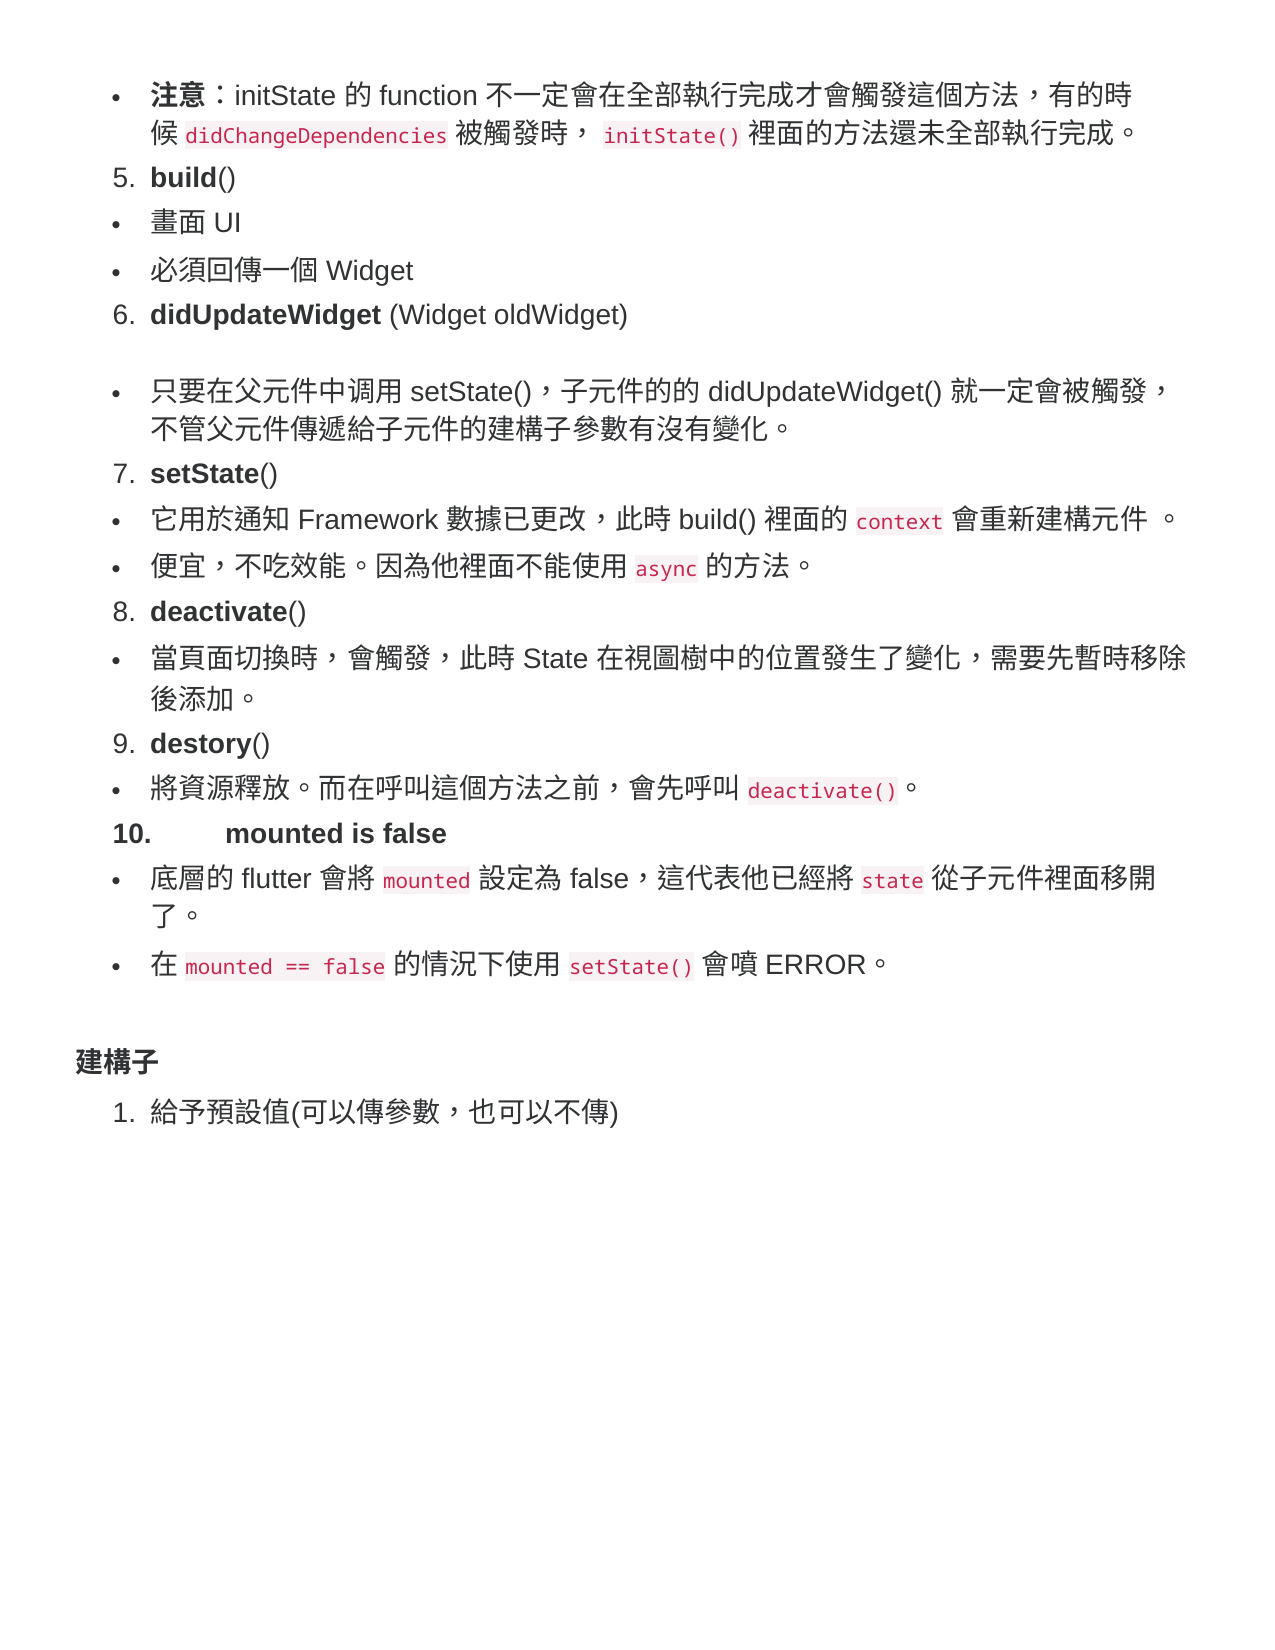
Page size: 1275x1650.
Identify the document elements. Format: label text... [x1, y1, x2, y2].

list 當頁面切換時，會觸發，此時 State 在視圖樹中的位置發生了變化，需要先暫時移除後添加。 [112, 636, 1200, 718]
list 底層的 flutter 會將 mounted 設定為 false，這代表他已經將 state 從子元件裡面移開了。 [112, 858, 1200, 935]
list 在 mounted == false 的情況下使用 setState() 會噴 ERROR。 [112, 944, 1200, 983]
list 給予預設值(可以傳參數，也可以不傳) [112, 1090, 1200, 1131]
list 畫面 UI [112, 203, 1200, 241]
list destory() [112, 727, 1200, 759]
list 它用於通知 Framework 數據已更改，此時 build() 裡面的 context 會重新建構元件 。 [112, 499, 1200, 537]
list 便宜，不吃效能。因為他裡面不能使用 async 的方法。 [112, 547, 1200, 585]
list setState() [112, 457, 1200, 490]
list didUpdateWidget (Widget oldWidget) [112, 298, 1200, 331]
list 將資源釋放。而在呼叫這個方法之前，會先呼叫 deactivate()。 [112, 769, 1200, 807]
list deactivate() [112, 594, 1200, 627]
list 注意：initState 的 function 不一定會在全部執行完成才會觸發這個方法，有的時候 didChangeDependencies 被觸發時， initState() 裡面的方法還未全部執行完成。 [112, 75, 1200, 152]
list build() [112, 161, 1200, 193]
text 建構子 [75, 1040, 1200, 1081]
list mounted is false [112, 817, 1200, 849]
list 只要在父元件中调用 setState()，子元件的的 didUpdateWidget() 就一定會被觸發，不管父元件傳遞給子元件的建構子參數有沒有變化。 [112, 371, 1200, 448]
list 必須回傳一個 Widget [112, 251, 1200, 289]
